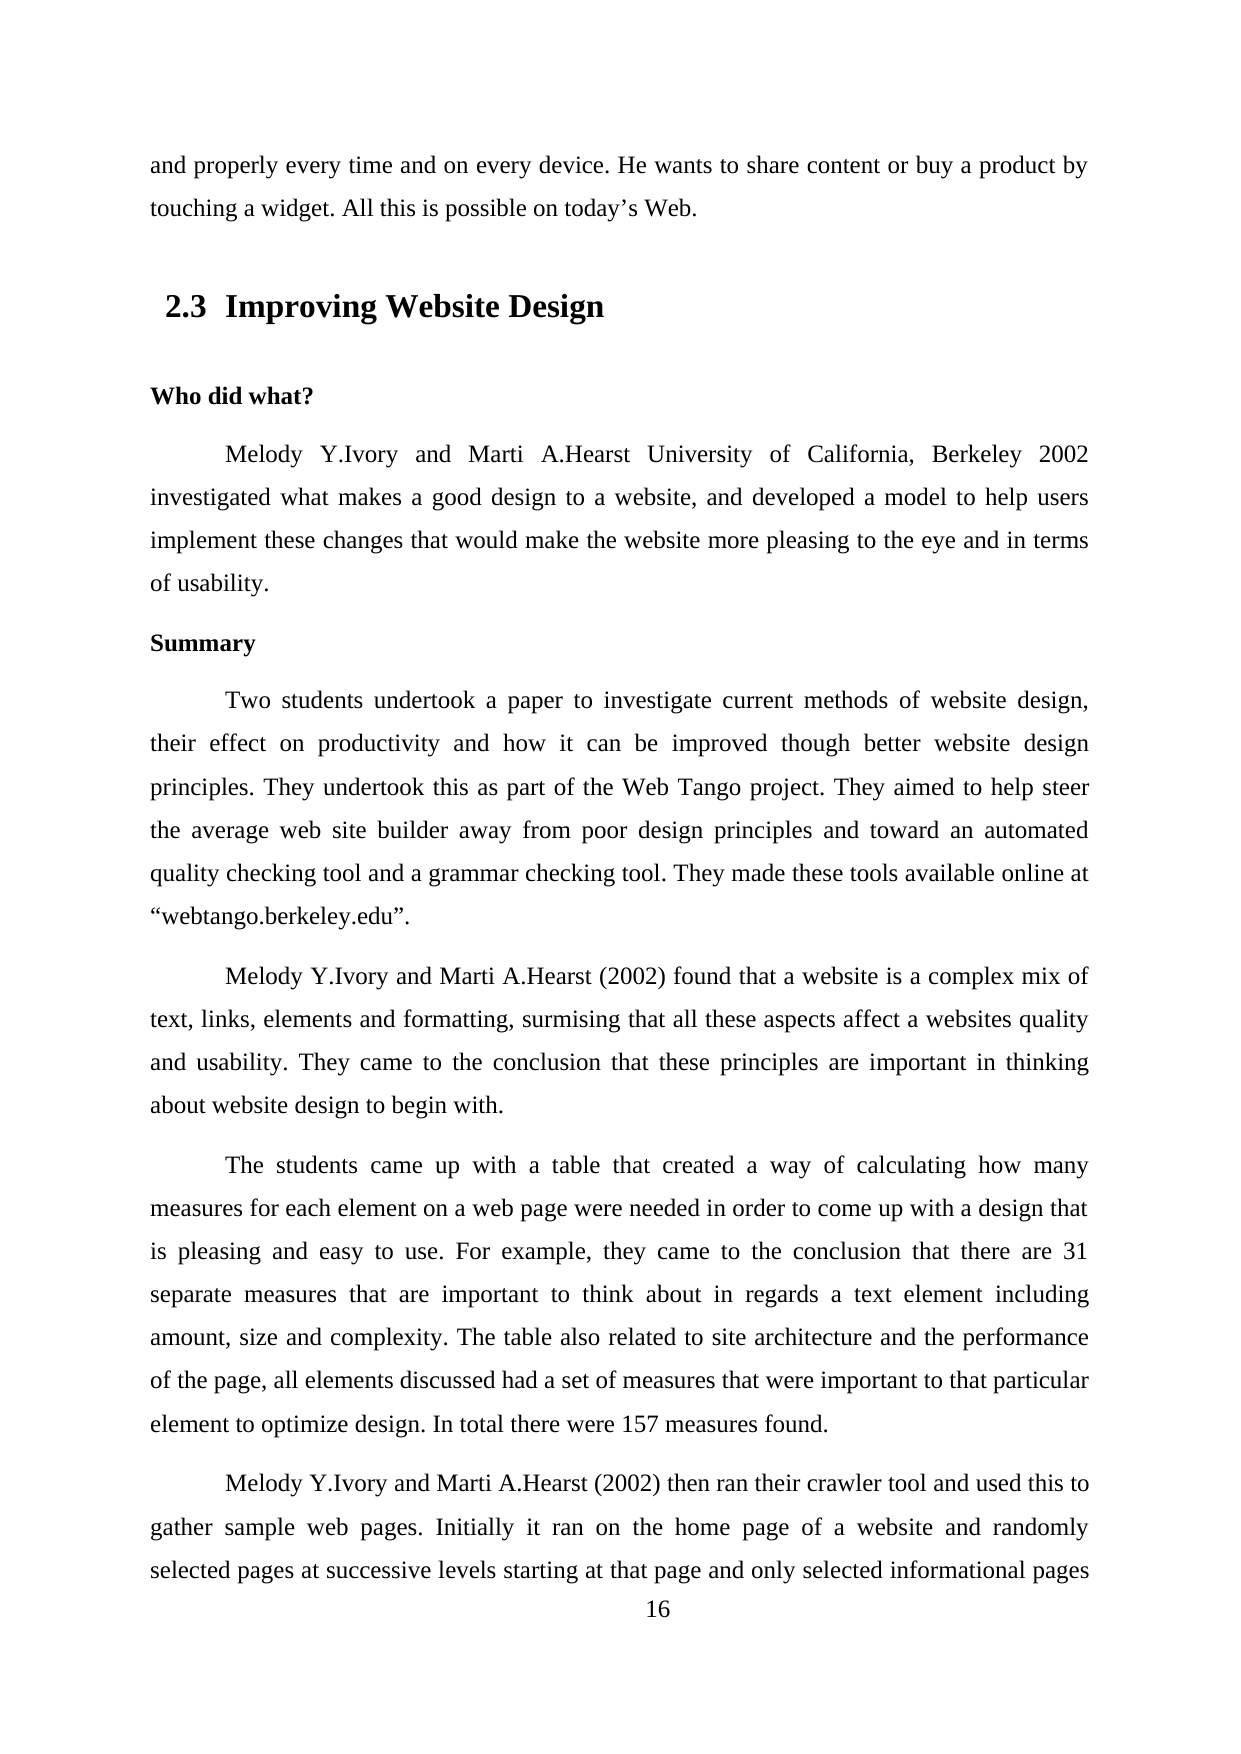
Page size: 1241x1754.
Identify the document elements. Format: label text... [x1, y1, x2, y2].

text Melody Y.Ivory and Marti A.Hearst (2002) found that a website is a complex mix of text, links, elements and formatting, surmising that all these aspects affect a websites quality and usability. They came to the conclusion that these principles are important in thinking about website design to begin with. [150, 961, 1090, 1119]
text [150, 150, 1090, 222]
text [150, 1468, 1090, 1583]
subtitle Improving Website Design [165, 286, 1090, 324]
text Two students undertook a paper to investigate current methods of website design, their effect on productivity and how it can be improved though better website design principles. They undertook this as part of the Web Tango project. They aimed to help steer the average web site builder away from poor design principles and toward an automated quality checking tool and a grammar checking tool. They made these tools available online at “webtango.berkeley.edu”. [150, 685, 1090, 930]
text Melody Y.Ivory and Marti A.Hearst University of California, Berkeley 2002 investigated what makes a good design to a website, and developed a model to help users implement these changes that would make the website more pleasing to the eye and in terms of usability. [150, 439, 1090, 597]
text The students came up with a table that created a way of calculating how many measures for each element on a web page were needed in order to come up with a design that is pleasing and easy to use. For example, they came to the conclusion that there are 31 separate measures that are important to think about in regards a text element including amount, size and complexity. The table also related to site architecture and the performance of the page, all elements discussed had a set of measures that were important to that particular element to optimize design. In total there were 157 measures found. [150, 1150, 1090, 1437]
subtitle Summary [150, 628, 1090, 657]
subtitle Who did what? [150, 381, 1090, 410]
